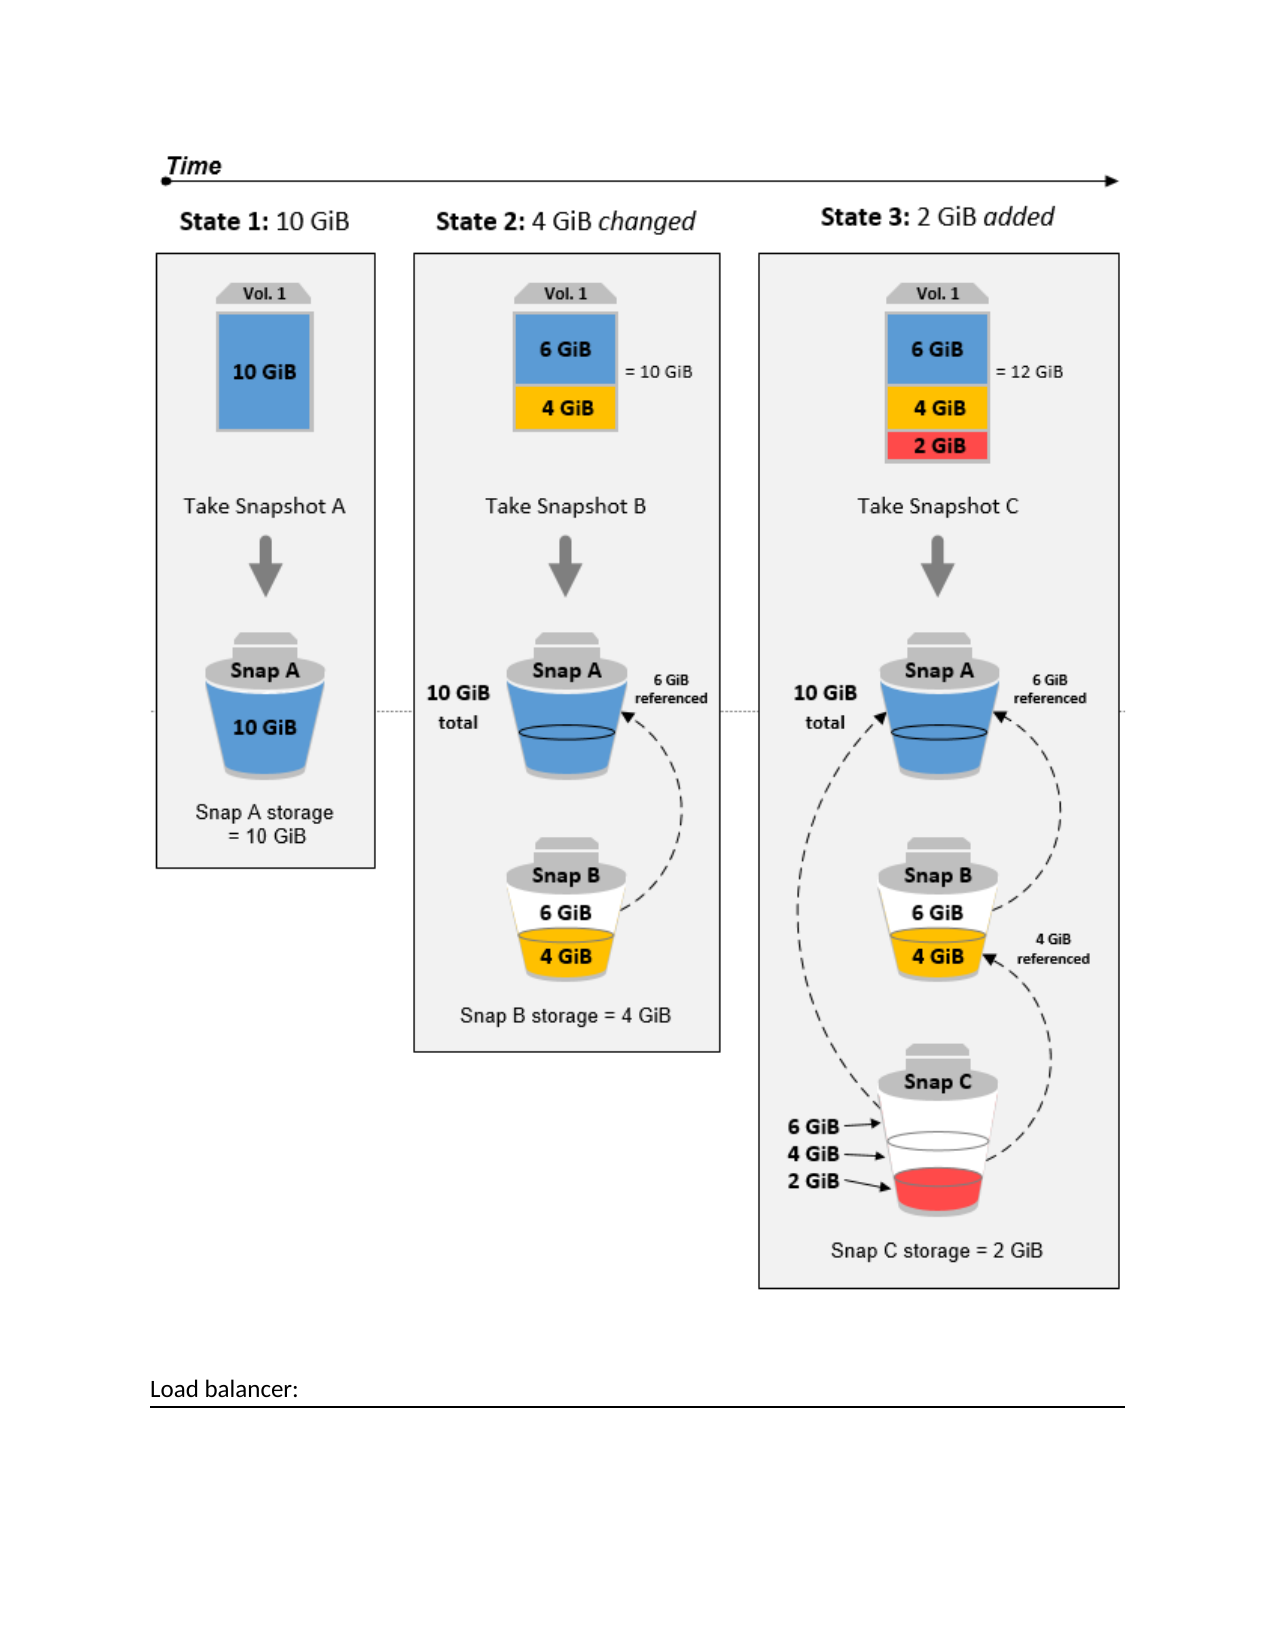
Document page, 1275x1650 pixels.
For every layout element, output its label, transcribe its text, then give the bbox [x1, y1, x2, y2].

text Load balancer: [150, 1373, 1125, 1406]
picture [150, 150, 1125, 1294]
